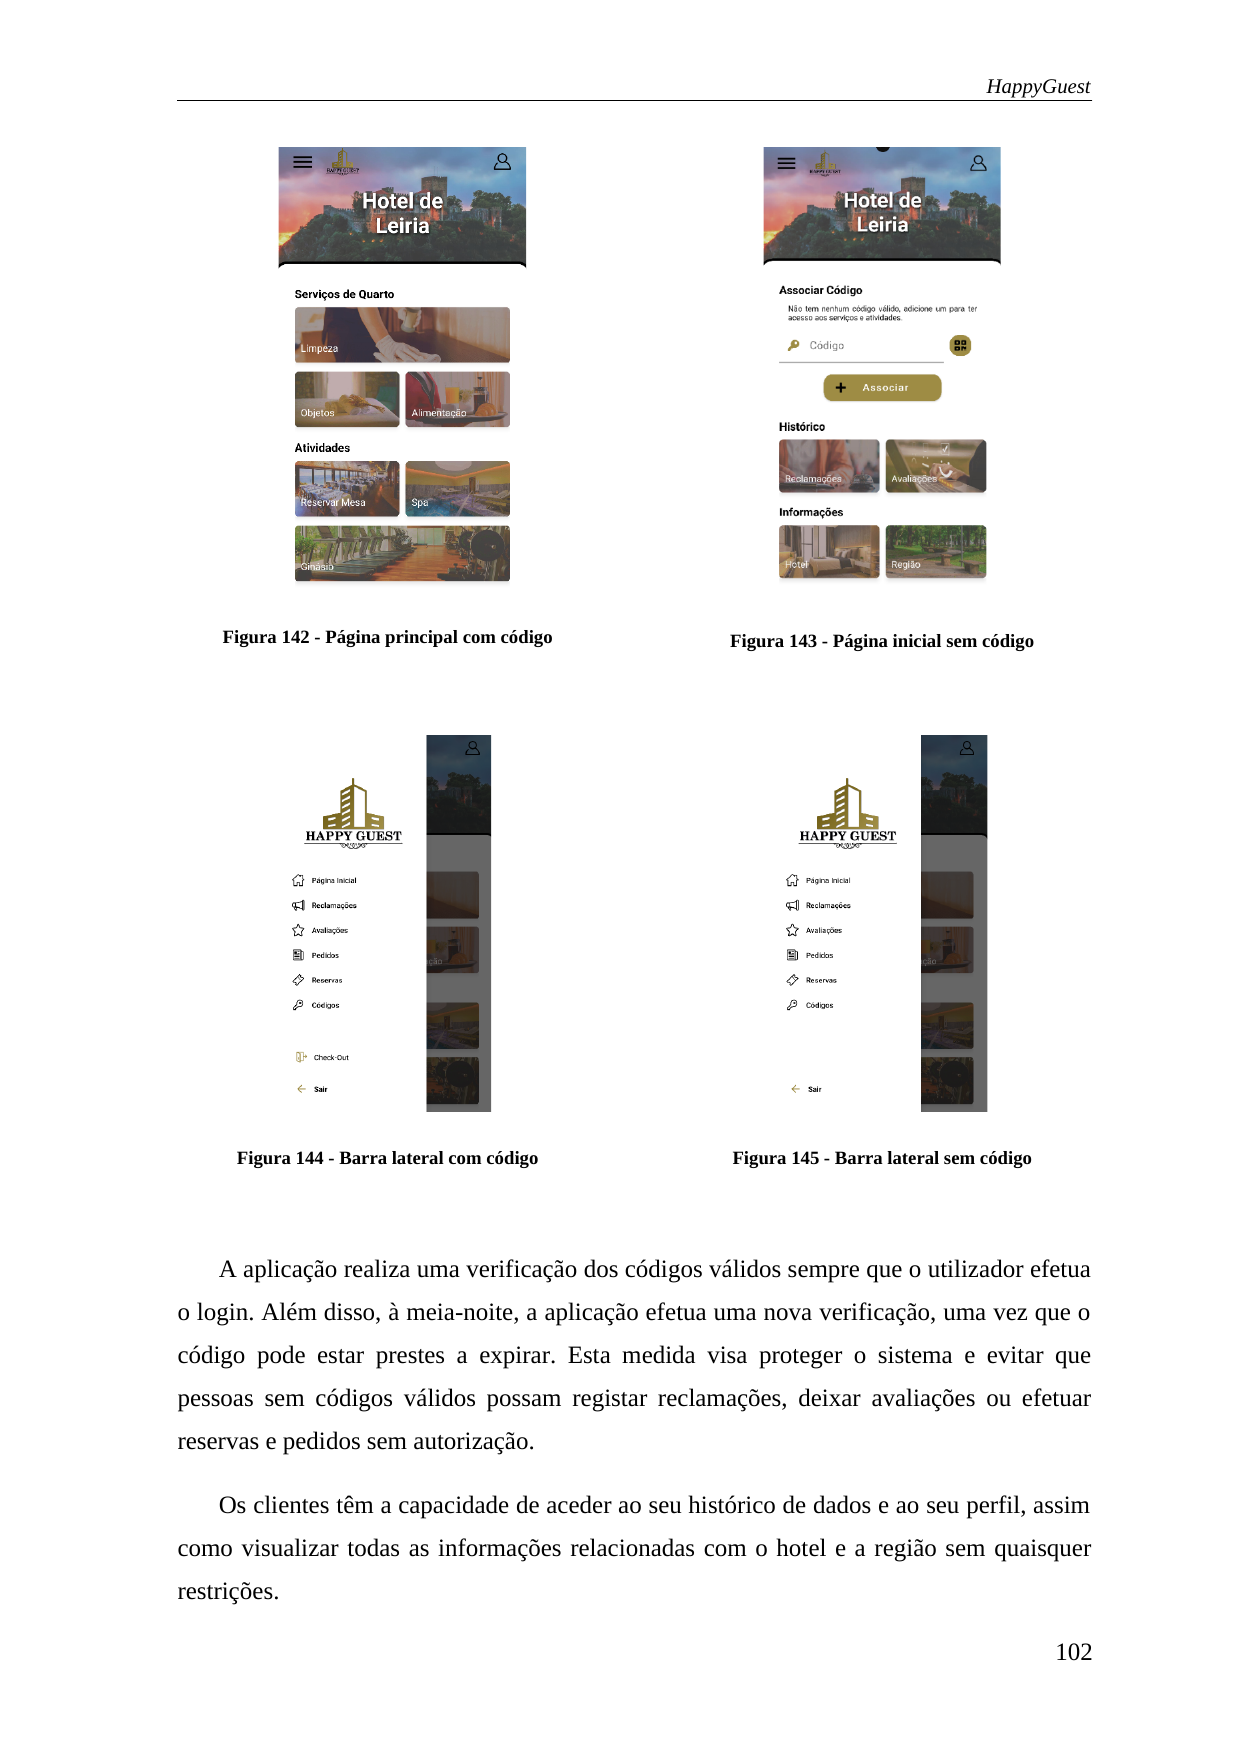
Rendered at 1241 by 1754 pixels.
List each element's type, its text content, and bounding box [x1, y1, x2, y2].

picture [777, 735, 988, 1112]
text A aplicação realiza uma verificação dos códigos válidos sempre que o utilizador efetua o login. Além disso, à meia-noite, a aplicação efetua uma nova verificação, uma vez que o código pode estar prestes a expirar. Esta medida visa proteger o sistema e evitar que pessoas sem códigos válidos possam registar reclamações, deixar avaliações ou efetuar reservas e pedidos sem autorização. [177, 1254, 1092, 1455]
text Figura 142 - Página principal com código [177, 626, 598, 647]
text Figura 143 - Página inicial sem código [672, 629, 1092, 651]
text Os clientes têm a capacidade de aceder ao seu histórico de dados e ao seu perfil, assim como visualizar todas as informações relacionadas com o hotel e a região sem quaisquer restrições. [177, 1490, 1092, 1605]
picture [763, 147, 1001, 595]
text Figura 145 - Barra lateral sem código [672, 1147, 1092, 1169]
text Figura 144 - Barra lateral com código [177, 1147, 598, 1169]
picture [278, 147, 527, 591]
picture [283, 735, 492, 1112]
